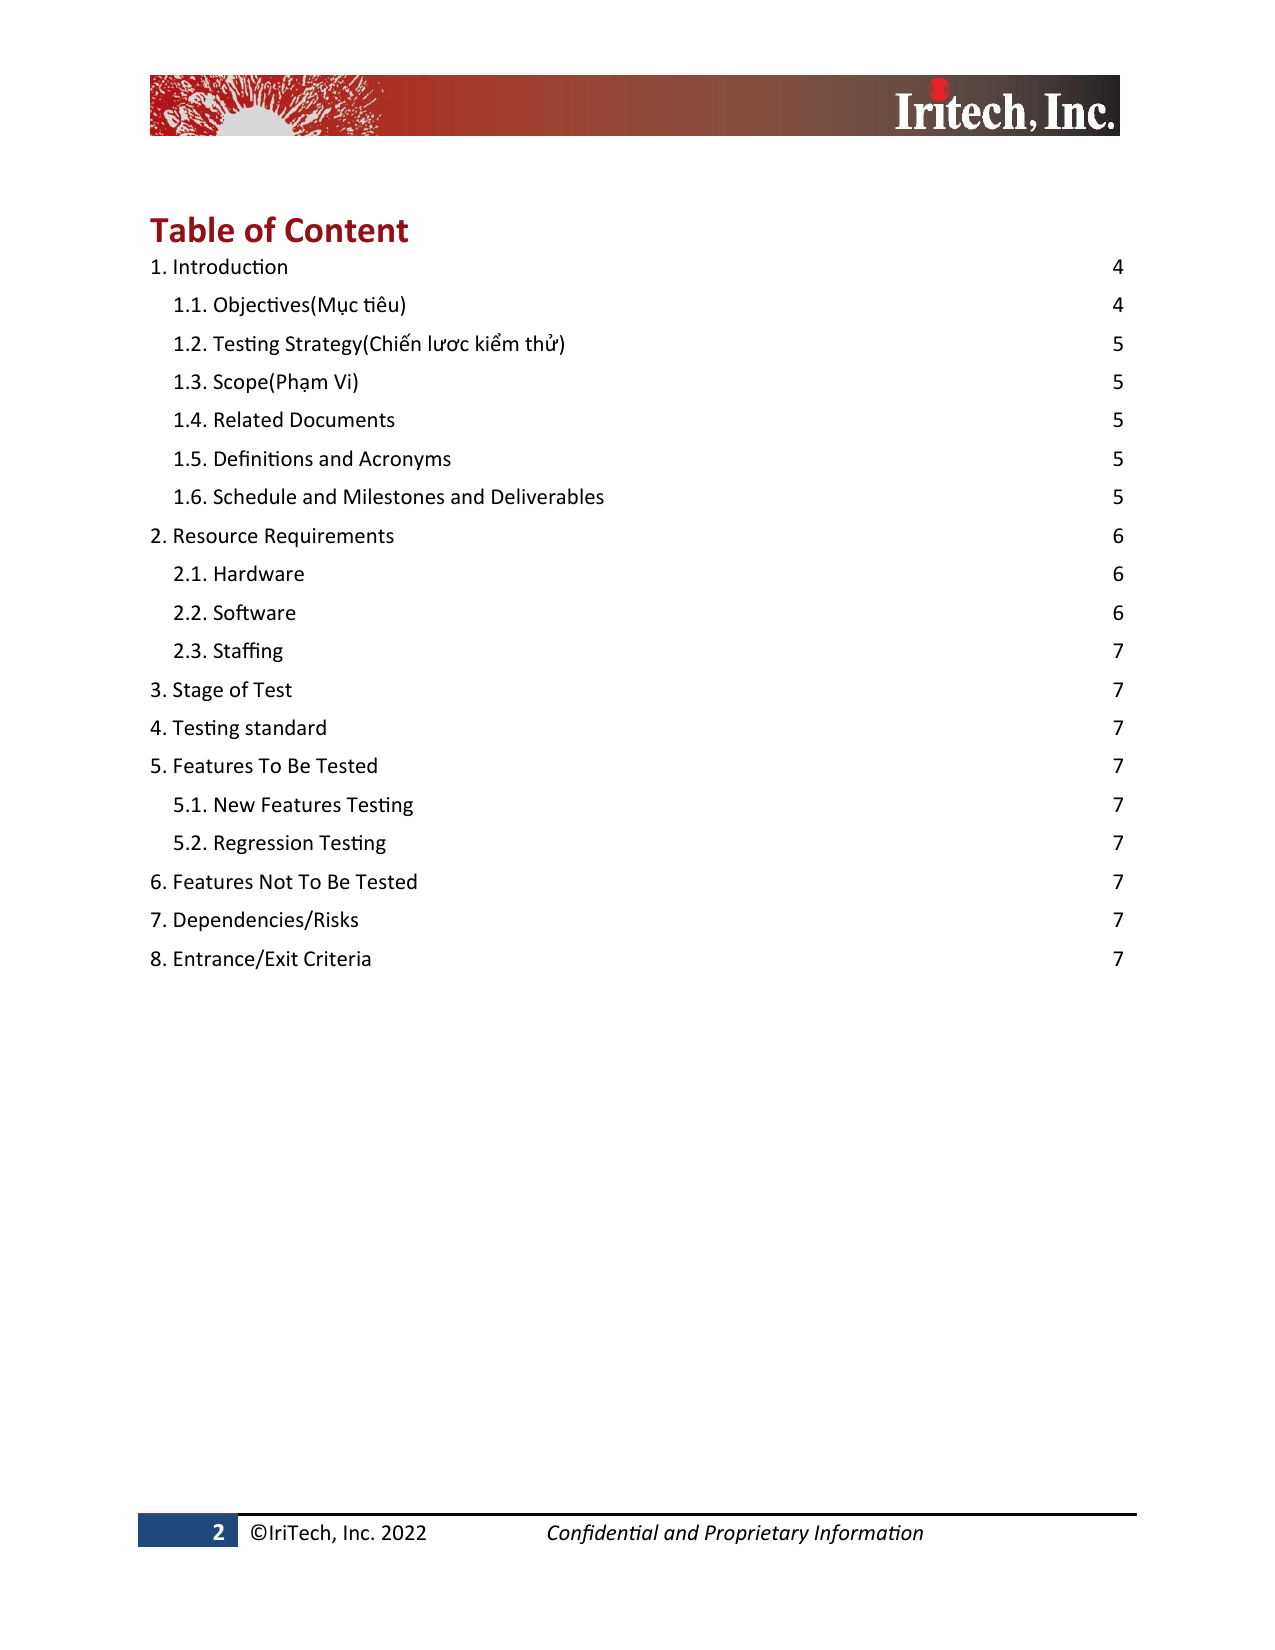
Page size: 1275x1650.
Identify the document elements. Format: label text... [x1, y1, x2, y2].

text Table of Content [150, 206, 1125, 252]
picture [150, 75, 1120, 136]
